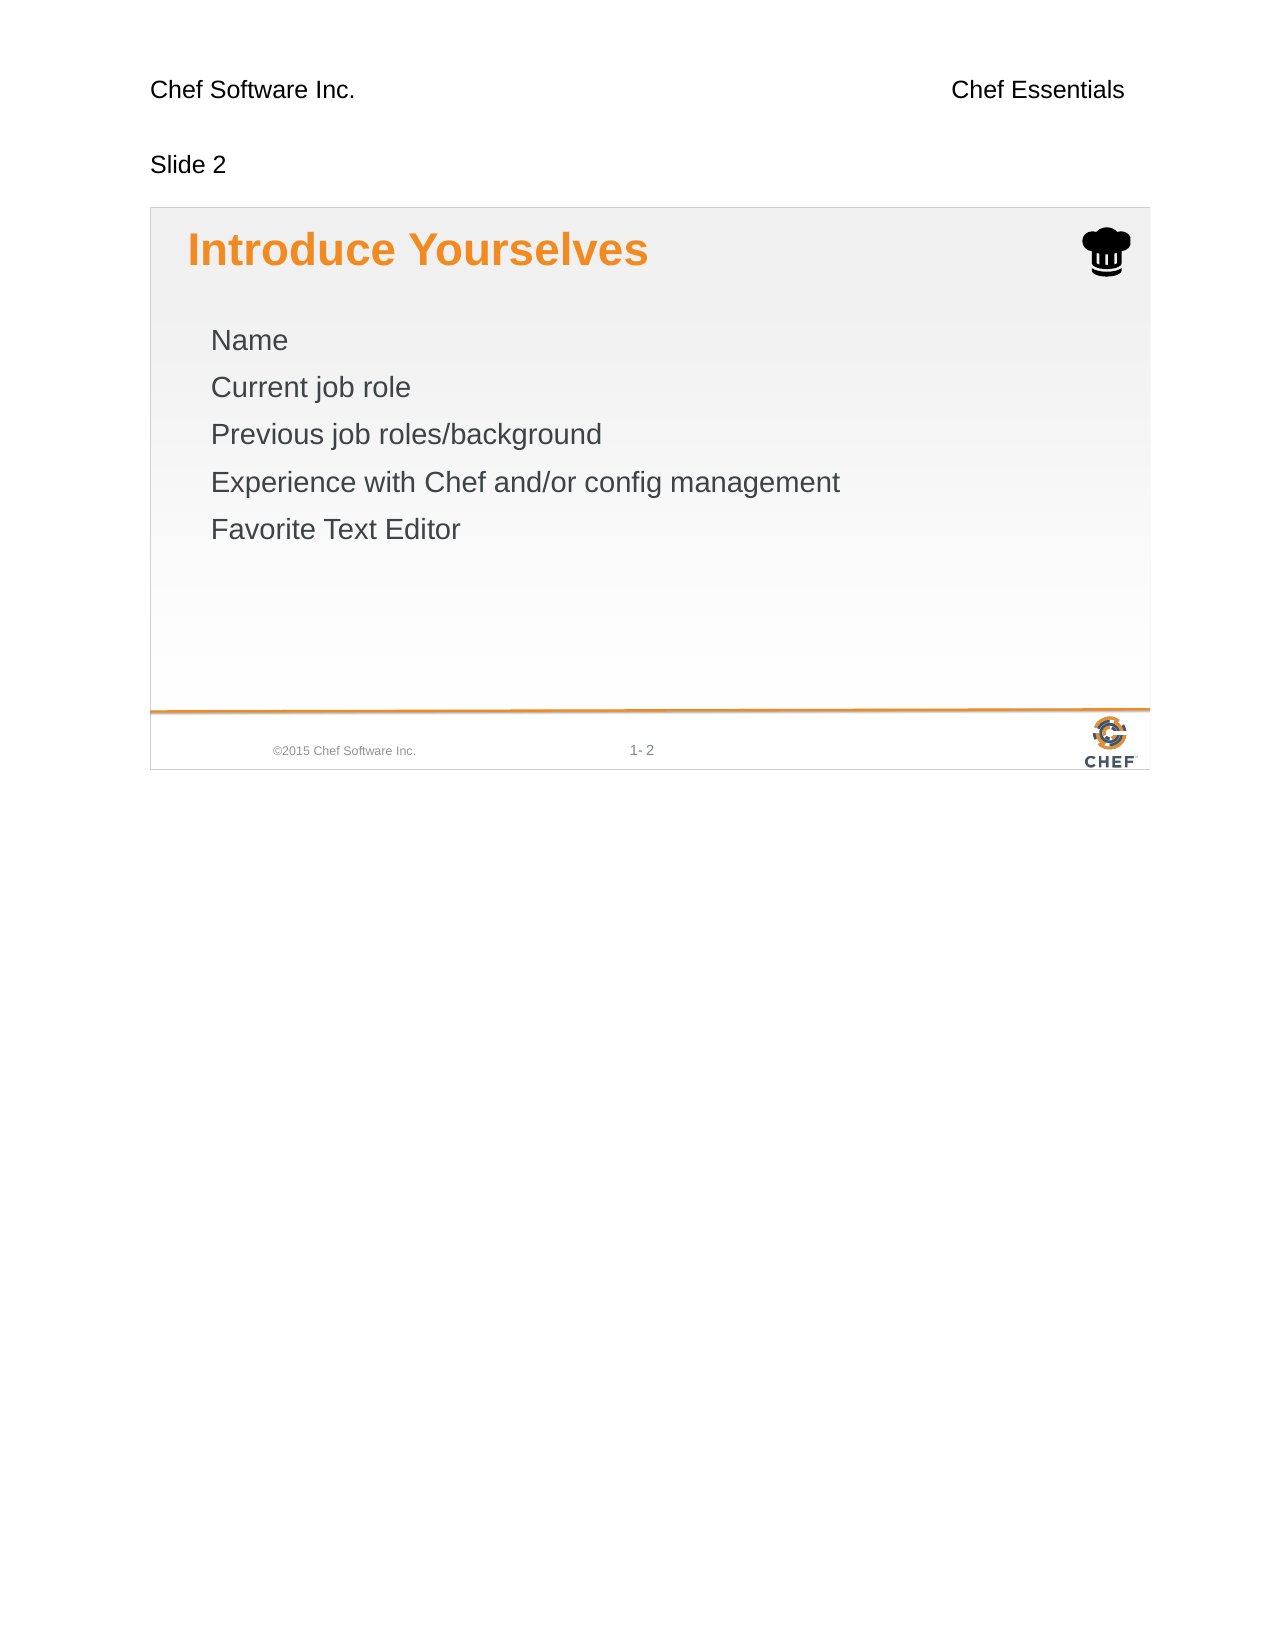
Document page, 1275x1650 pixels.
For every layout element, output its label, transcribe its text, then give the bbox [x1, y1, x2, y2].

text Slide 2 [150, 150, 1125, 179]
